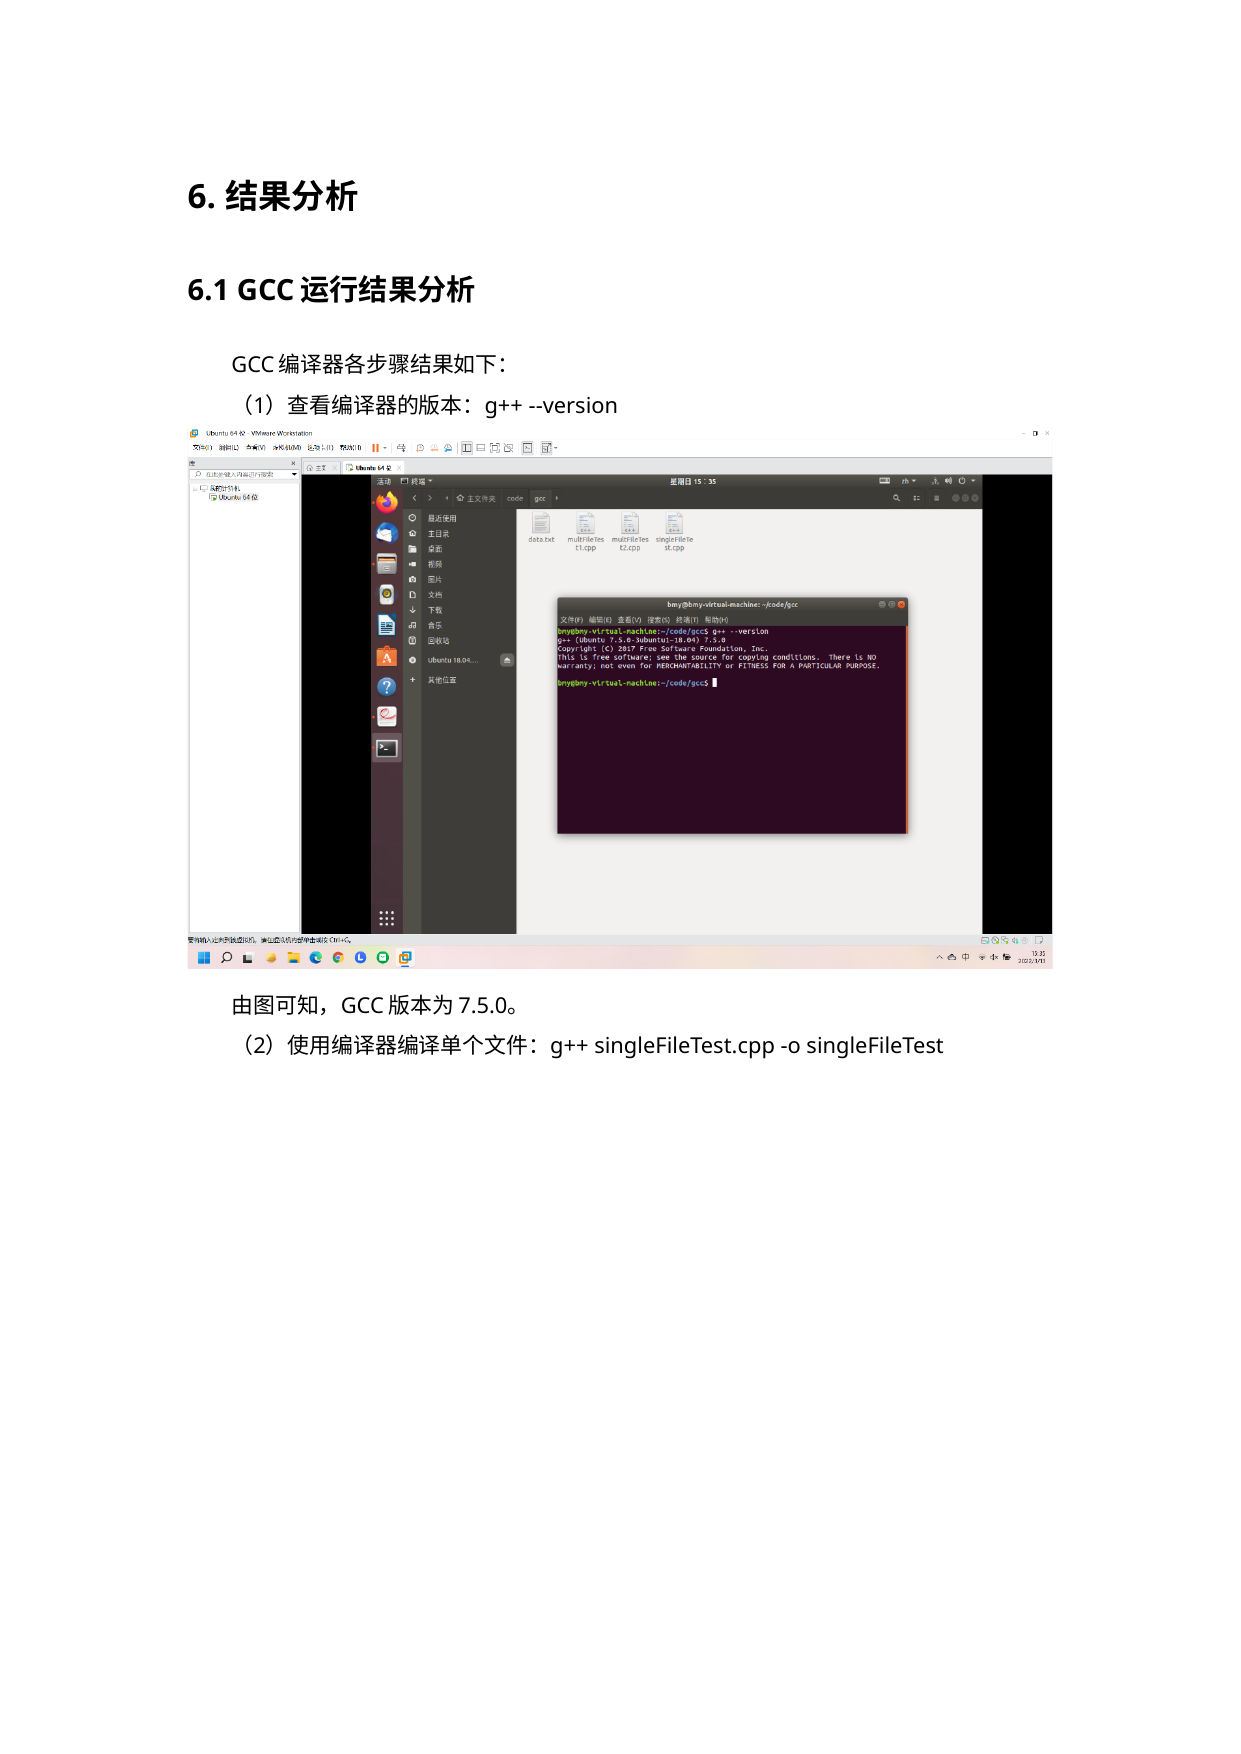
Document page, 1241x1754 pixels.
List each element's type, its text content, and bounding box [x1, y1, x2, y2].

subtitle 6.1 GCC运行结果分析 [187, 255, 1053, 320]
text （1）查看编译器的版本：g++ --version [187, 387, 1053, 420]
text GCC编译器各步骤结果如下： [187, 347, 1053, 379]
picture [187, 427, 1053, 969]
text 由图可知，GCC版本为7.5.0。 [187, 988, 1053, 1020]
text （2）使用编译器编译单个文件：g++ singleFileTest.cpp -o singleFileTest [187, 1028, 1053, 1061]
subtitle 6. 结果分析 [187, 162, 1053, 227]
